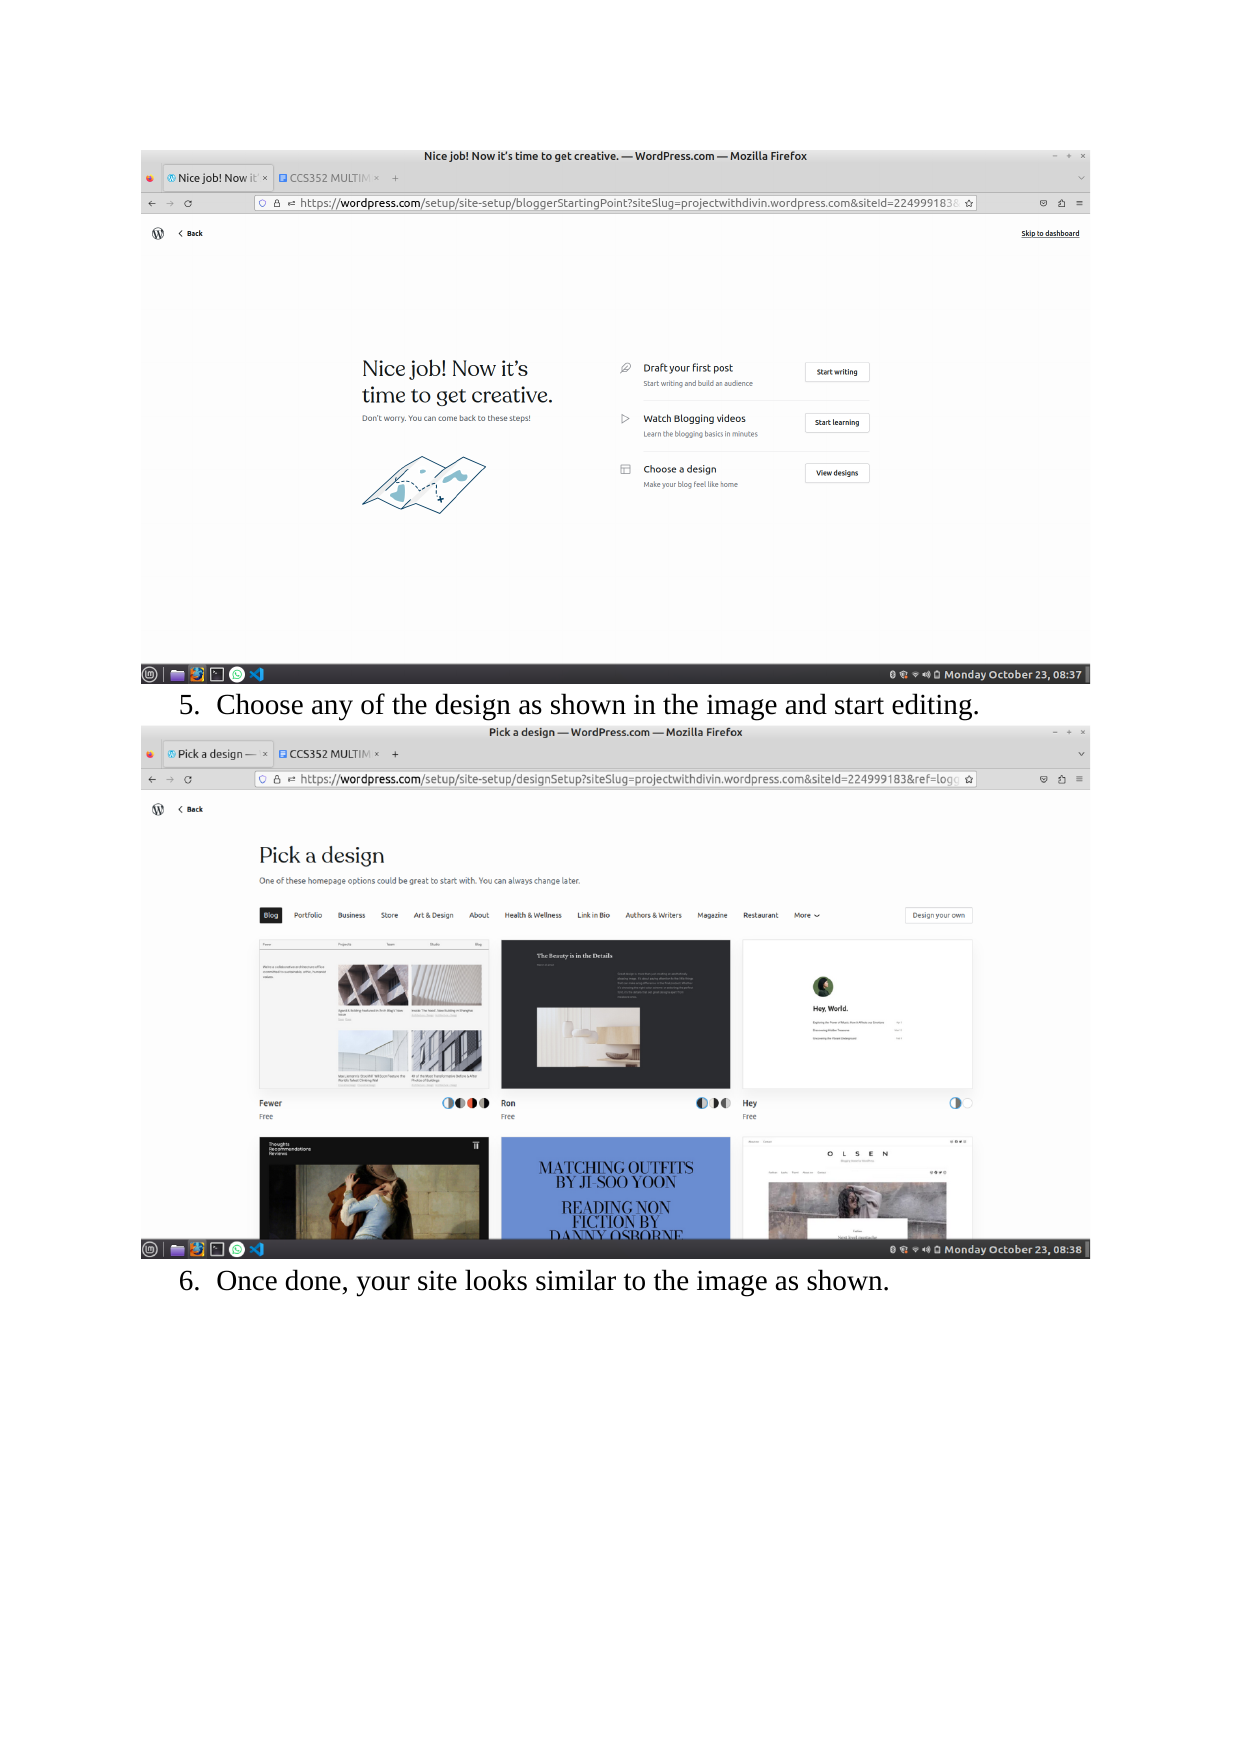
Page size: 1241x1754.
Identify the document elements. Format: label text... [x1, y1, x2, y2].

picture [141, 150, 1091, 684]
picture [141, 725, 1091, 1259]
list Once done, your site looks similar to the image as shown. [178, 1263, 1090, 1296]
list Choose any of the design as shown in the image and start editing. [178, 687, 1090, 721]
